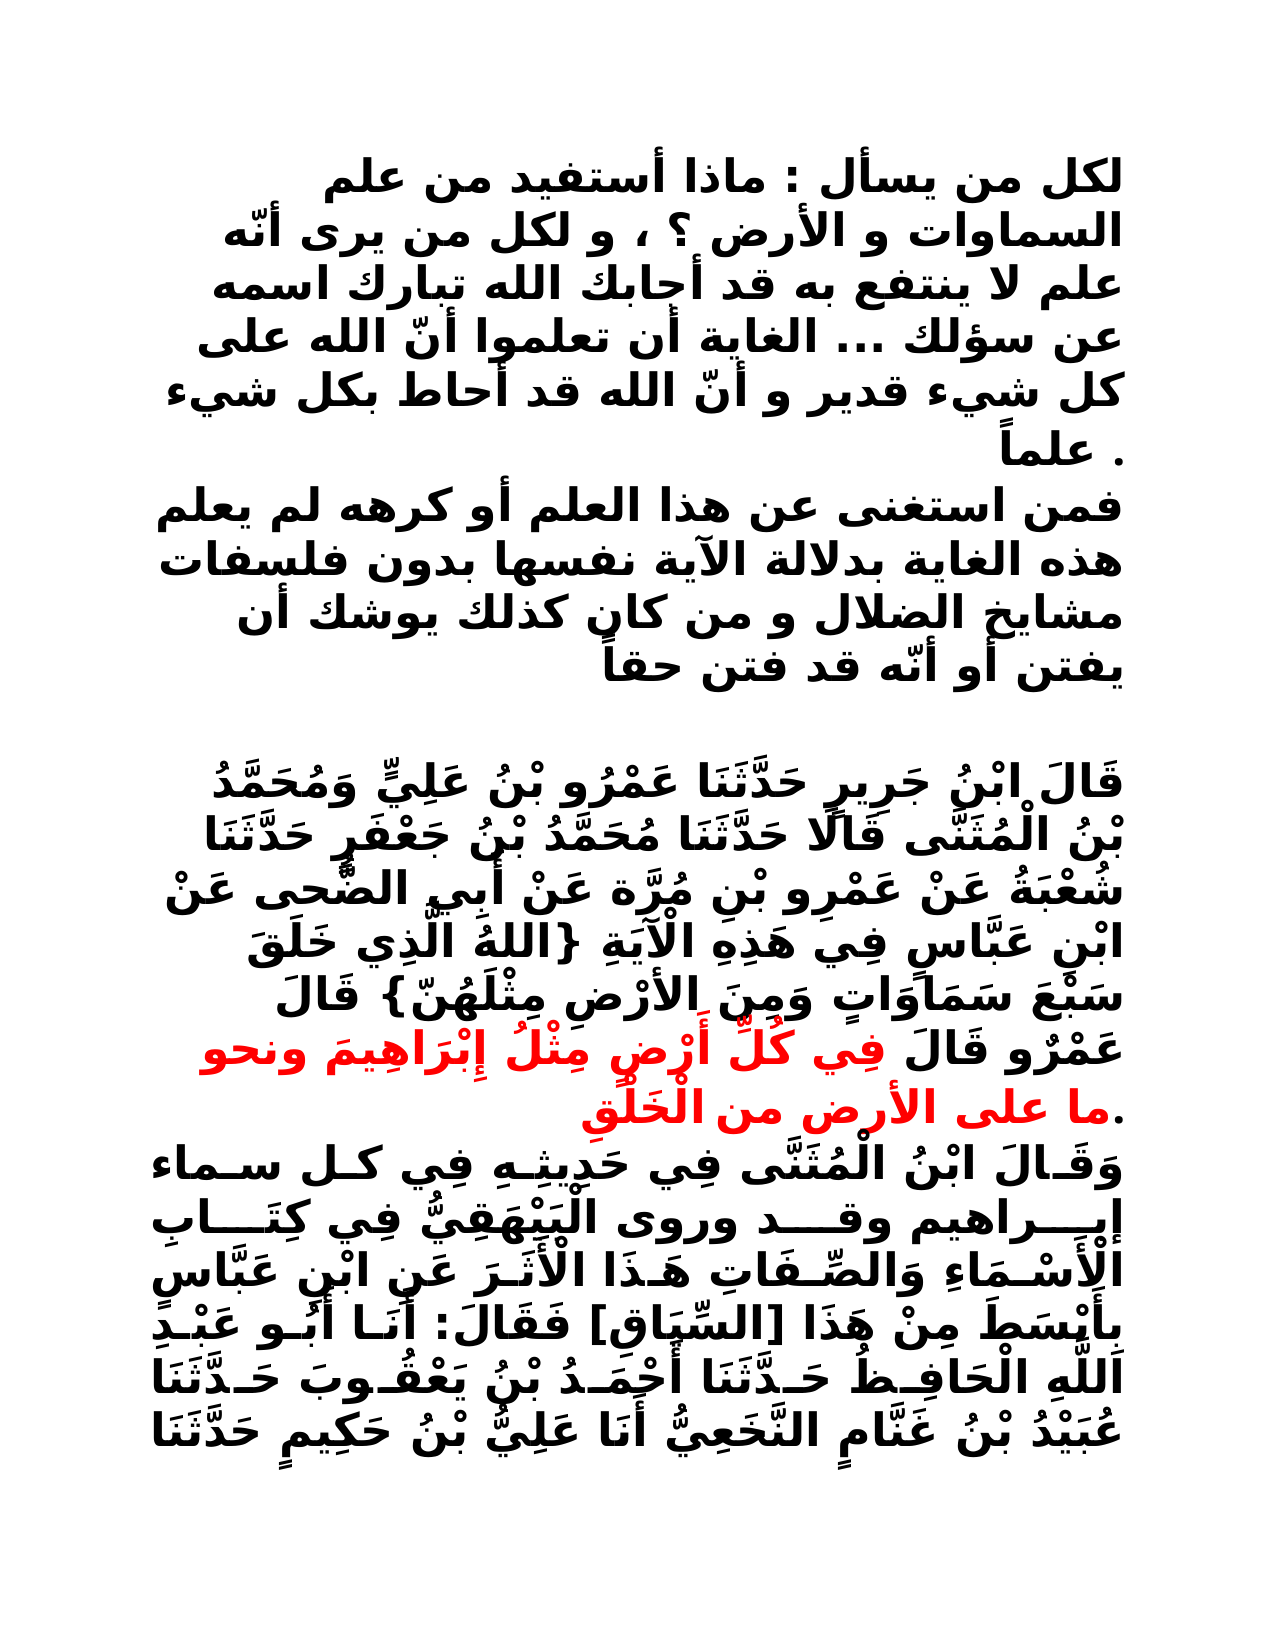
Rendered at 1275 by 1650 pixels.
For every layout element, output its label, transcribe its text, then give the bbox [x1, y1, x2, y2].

text قَالَ ابْنُ جَرِيرٍ حَدَّثَنَا عَمْرُو بْنُ عَلِيٍّ وَمُحَمَّدُ بْنُ الْمُثَنَّى قَالَا حَدَّثَنَا مُحَمَّدُ بْنُ جَعْفَرٍ حَدَّثَنَا شُعْبَةُ عَنْ عَمْرِو بْنِ مُرَّة عَنْ أَبِي الضُّحى عَنْ ابْنِ عَبَّاسٍ فِي هَذِهِ الْآيَةِ {اللهُ الَّذِي خَلَقَ سَبْعَ سَمَاوَاتٍ وَمِنَ الأرْضِ مِثْلَهُنّ} قَالَ عَمْرٌو قَالَ فِي كُلِّ أَرْضٍ مِثْلُ إِبْرَاهِيمَ ونحو ما على الأرض من الْخَلْقِ. [150, 755, 1125, 1137]
text فمن استغنى عن هذا العلم أو كرهه لم يعلم هذه الغاية بدلالة الآية نفسها بدون فلسفات مشايخ الضلال و من كان كذلك يوشك أن يفتن أو أنّه قد فتن حقاً [150, 479, 1125, 692]
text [150, 1137, 1125, 1457]
text لكل من يسأل : ماذا أستفيد من علم السماوات و الأرض ؟ ، و لكل من يرى أنّه علم لا ينتفع به قد أجابك الله تبارك اسمه عن سؤلك ... الغاية أن تعلموا أنّ الله على كل شيء قدير و أنّ الله قد أحاط بكل شيء علماً . [150, 150, 1125, 479]
